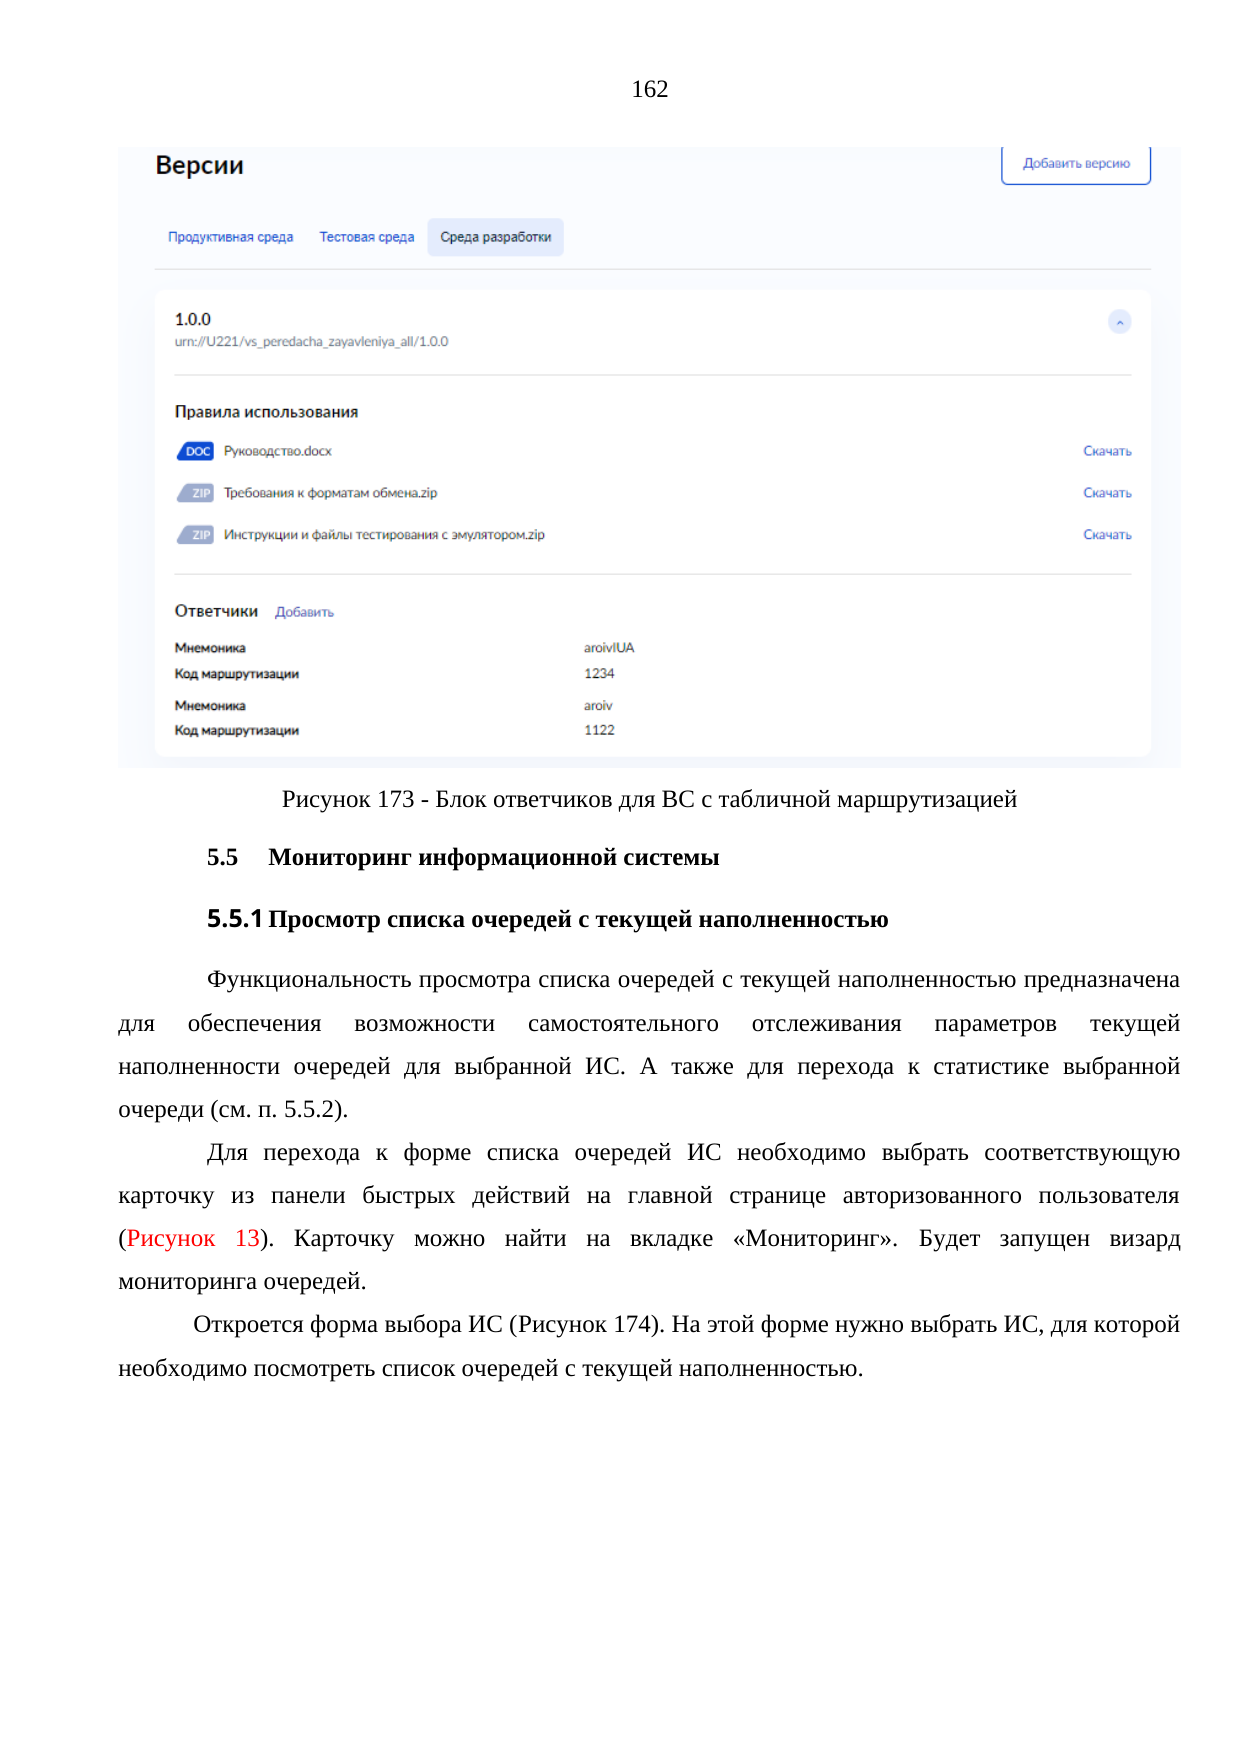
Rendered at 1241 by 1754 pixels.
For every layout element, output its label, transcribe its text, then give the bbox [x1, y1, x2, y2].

text Для перехода к форме списка очередей ИС необходимо выбрать соответствующую карточку из панели быстрых действий на главной странице авторизованного пользователя (Рисунок 13). Карточку можно найти на вкладке «Мониторинг». Будет запущен визард мониторинга очередей. [118, 1137, 1181, 1295]
text Откроется форма выбора ИС (Рисунок 174). На этой форме нужно выбрать ИС, для которой необходимо посмотреть список очередей с текущей наполненностью. [118, 1309, 1181, 1381]
subtitle Просмотр списка очередей с текущей наполненностью [207, 900, 1181, 934]
text Функциональность просмотра списка очередей с текущей наполненностью предназначена для обеспечения возможности самостоятельного отслеживания параметров текущей наполненности очередей для выбранной ИС. А также для перехода к статистике выбранной очереди (см. п. 5.5.2). [118, 964, 1181, 1123]
subtitle Мониторинг информационной системы [207, 842, 1181, 871]
picture [118, 147, 1182, 768]
